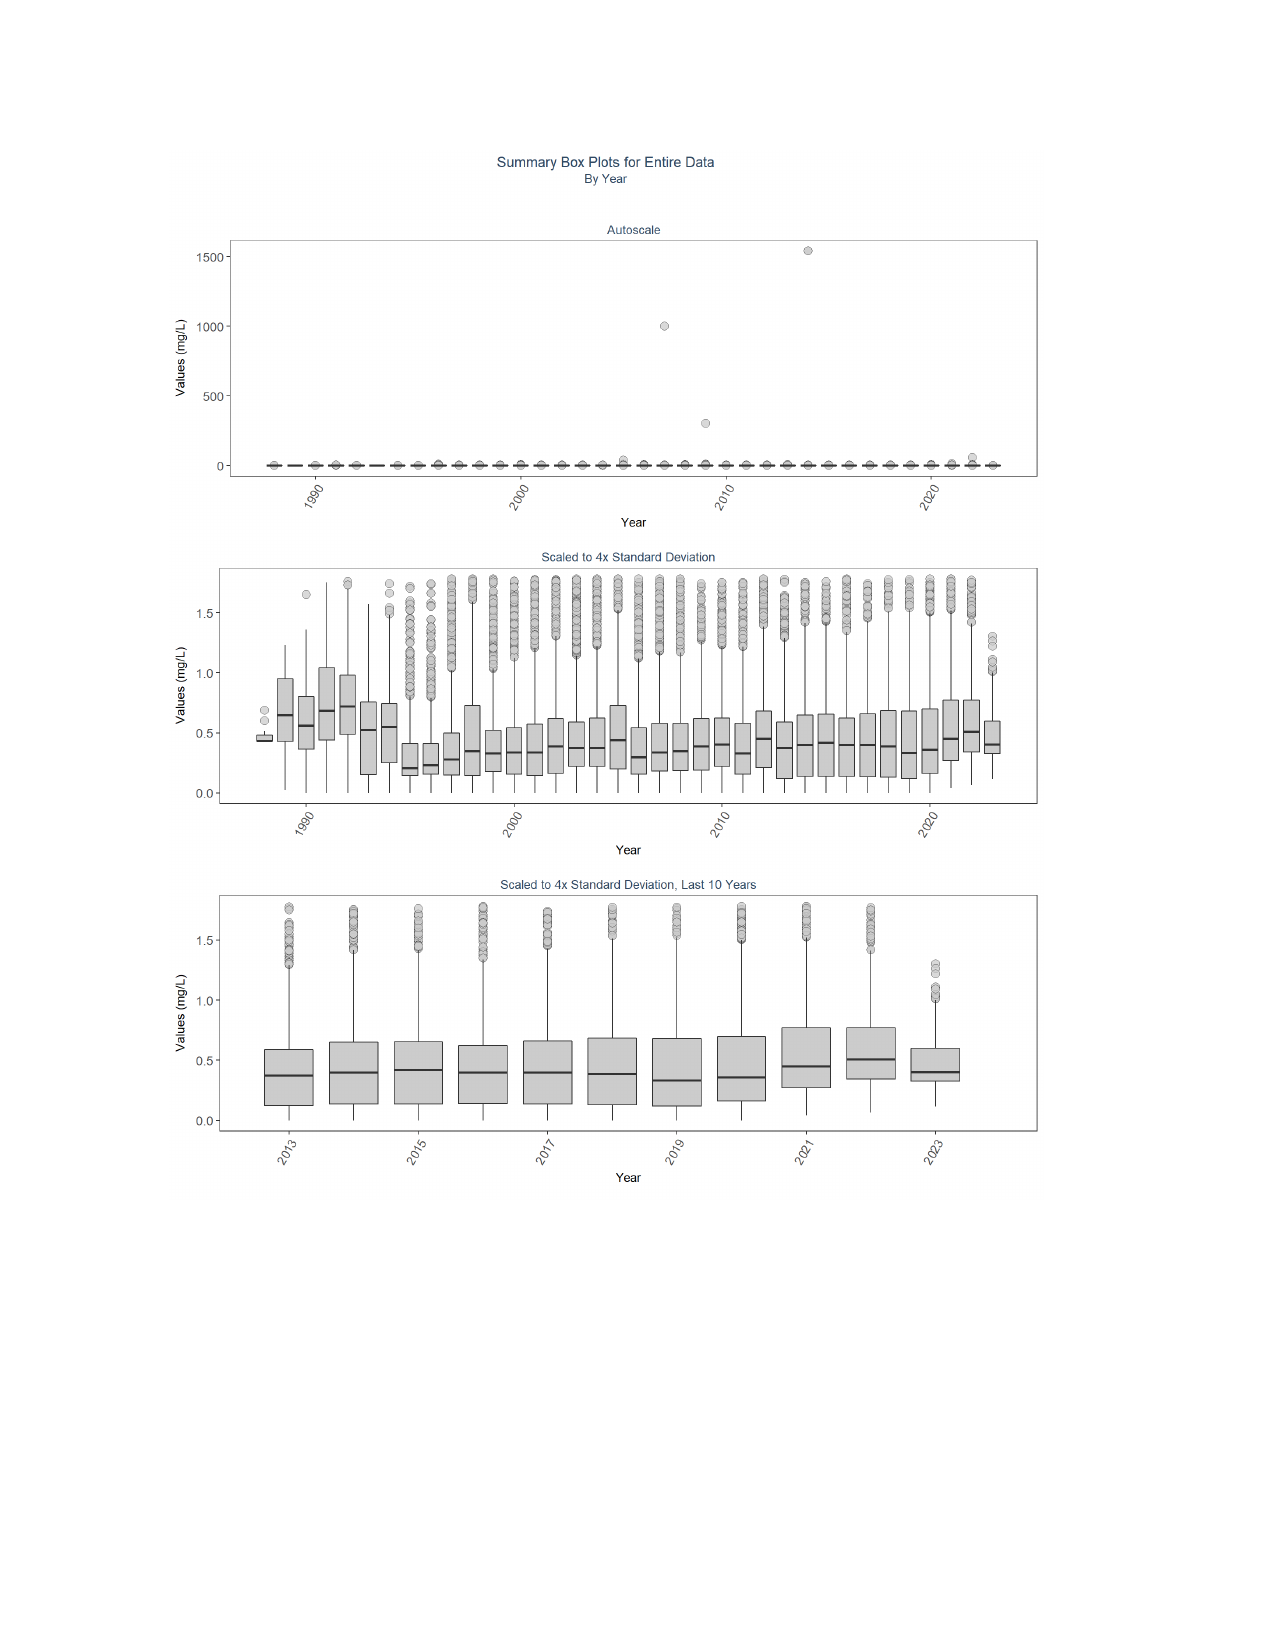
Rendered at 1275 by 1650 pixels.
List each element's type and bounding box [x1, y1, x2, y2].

picture [168, 150, 1044, 1200]
